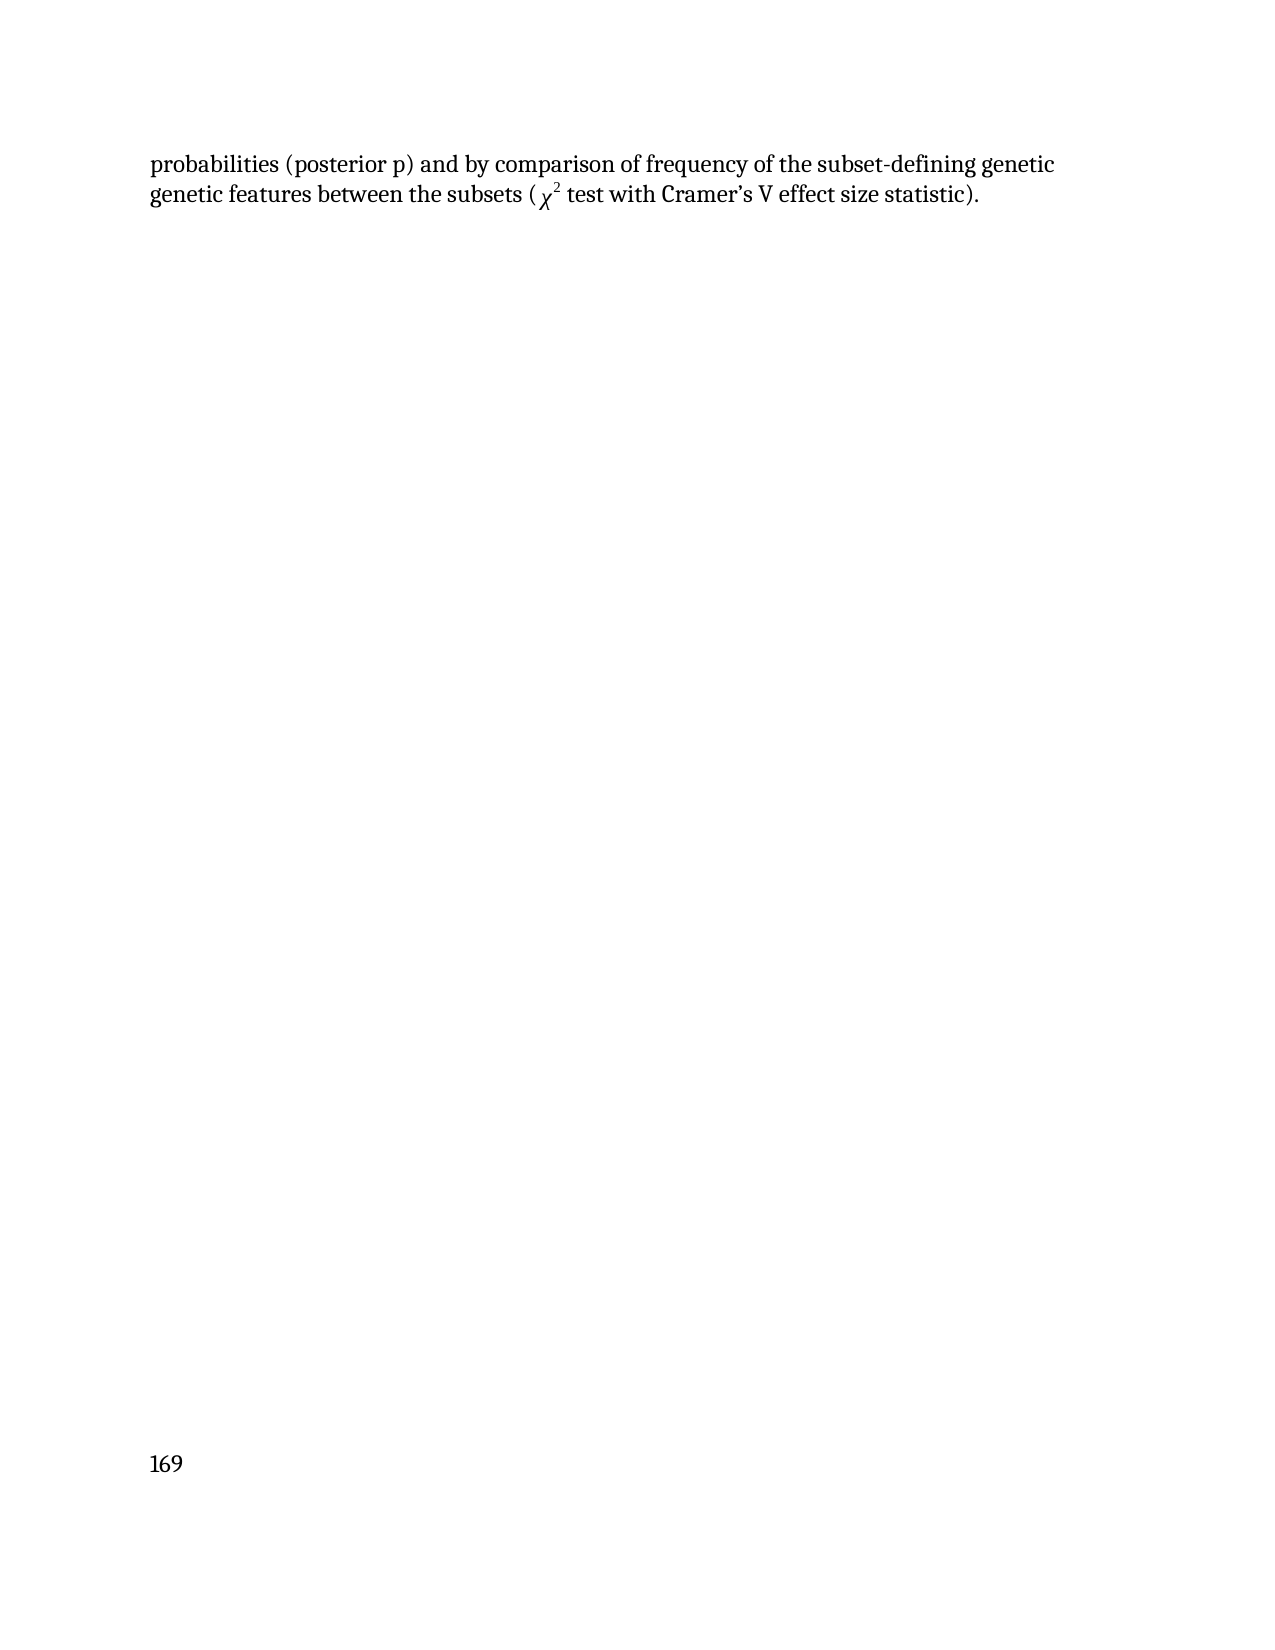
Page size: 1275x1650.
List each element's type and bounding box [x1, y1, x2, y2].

text [150, 150, 1125, 210]
